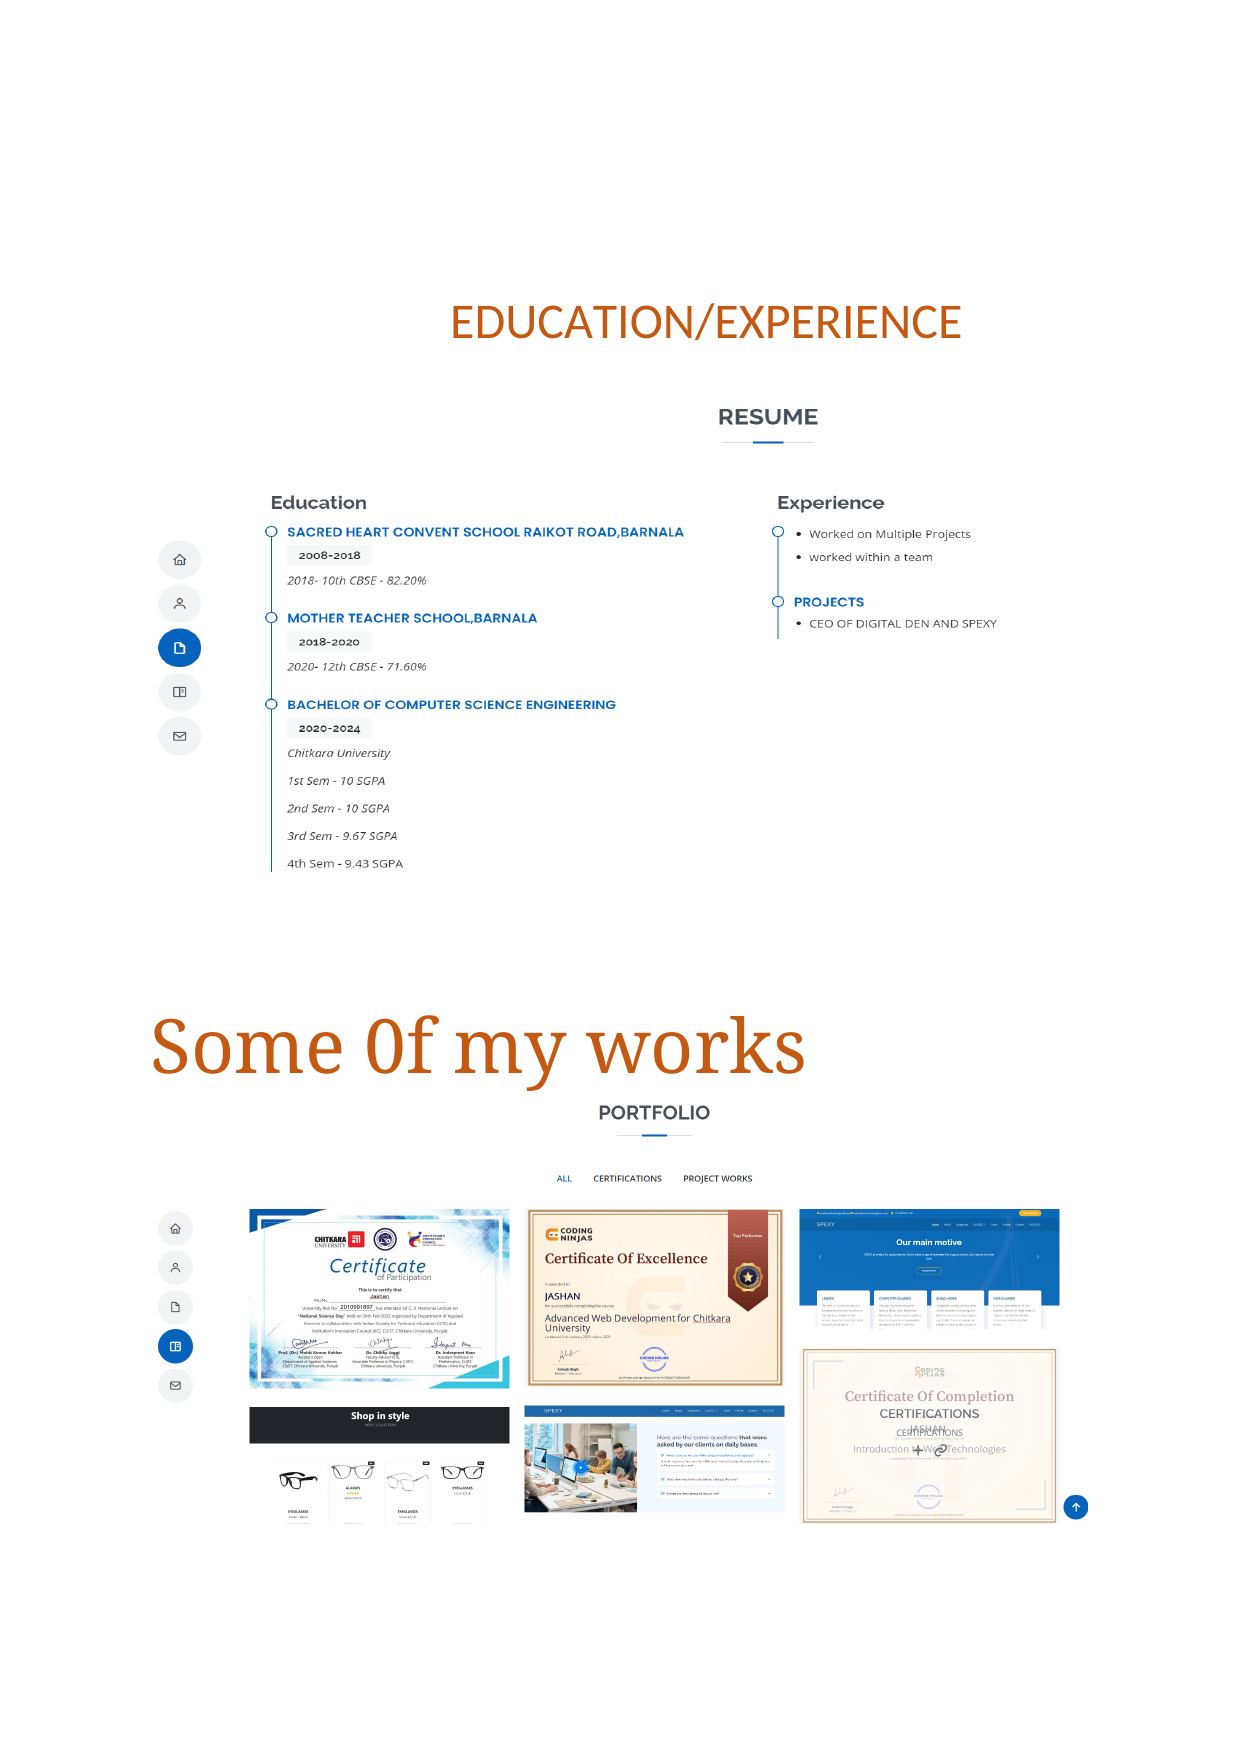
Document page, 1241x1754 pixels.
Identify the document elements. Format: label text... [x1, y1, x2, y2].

text Some 0f my works [150, 993, 1090, 1095]
picture [150, 1095, 1091, 1524]
picture [150, 407, 1091, 891]
text EDUCATION/EXPERIENCE [375, 290, 1090, 351]
